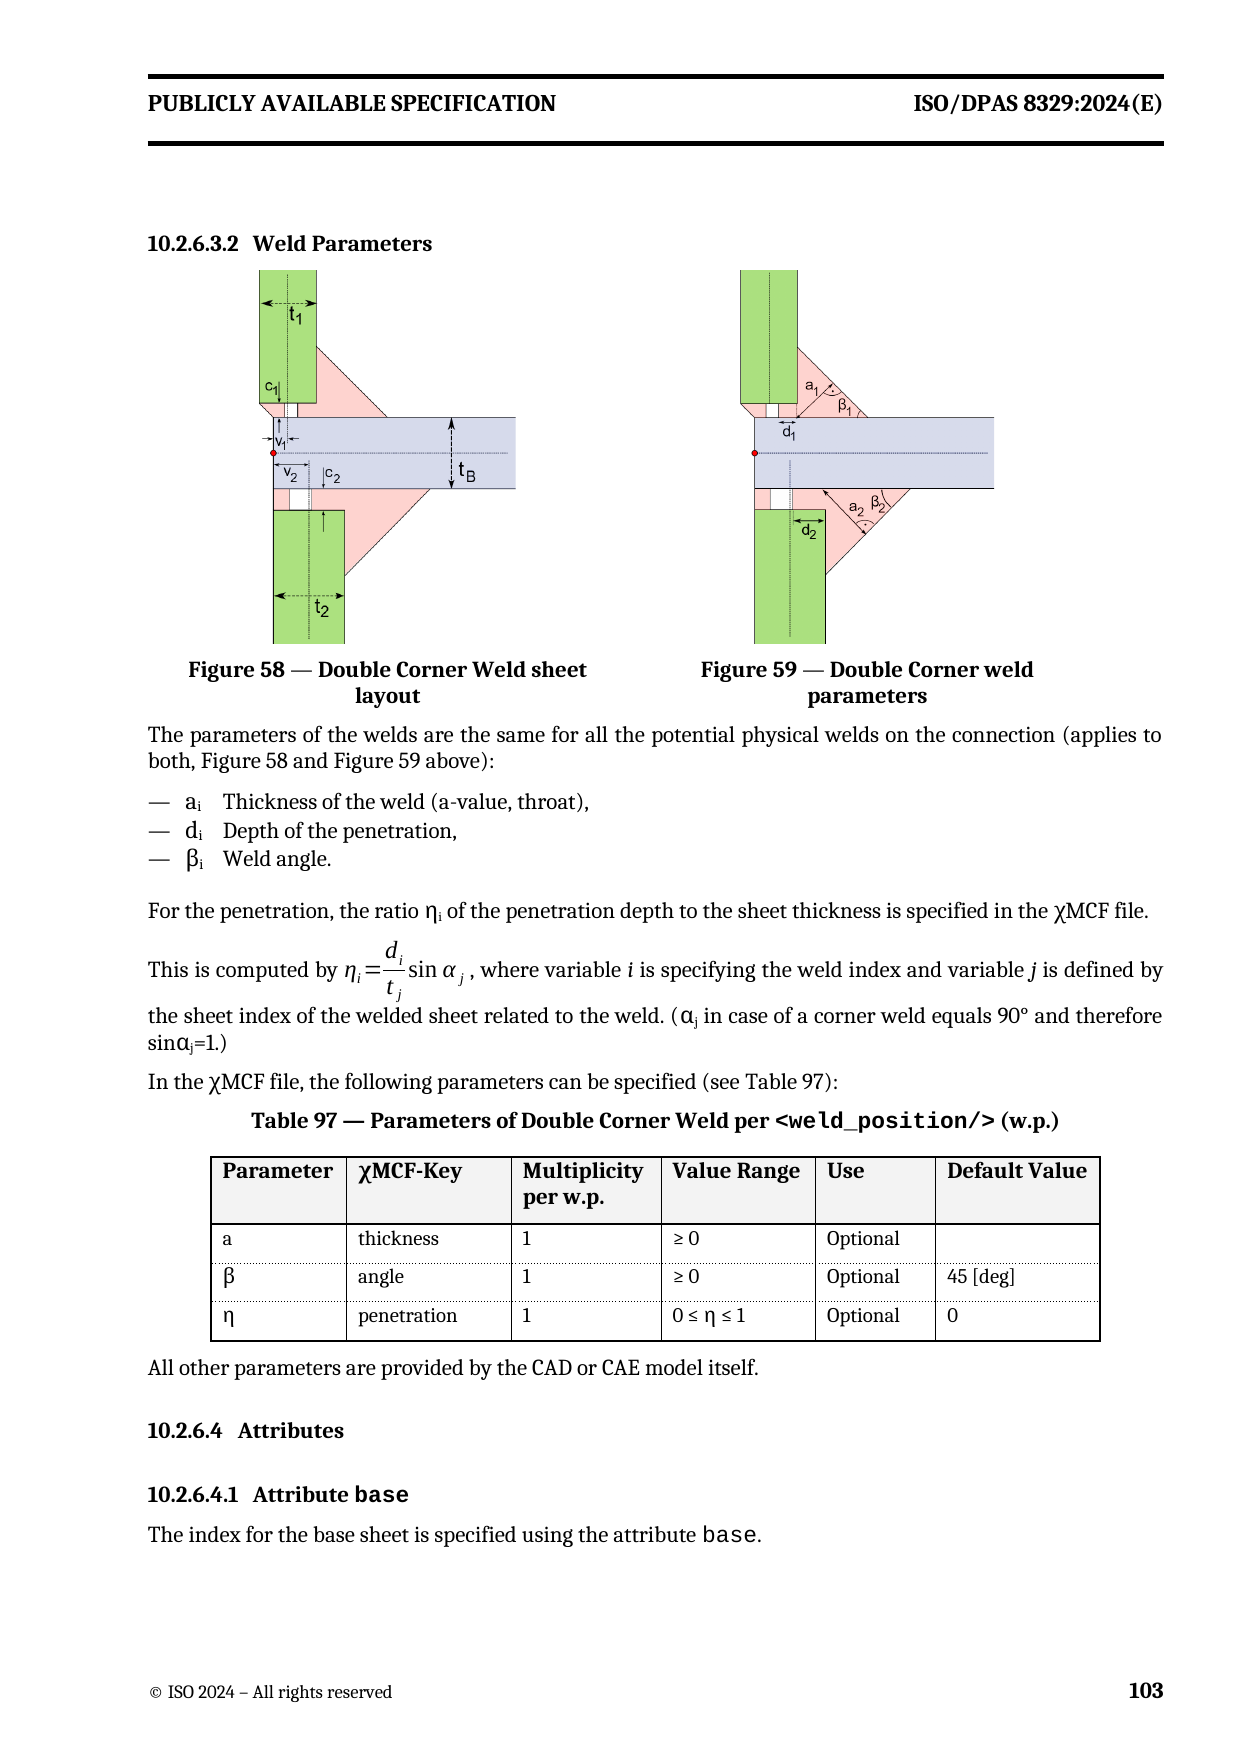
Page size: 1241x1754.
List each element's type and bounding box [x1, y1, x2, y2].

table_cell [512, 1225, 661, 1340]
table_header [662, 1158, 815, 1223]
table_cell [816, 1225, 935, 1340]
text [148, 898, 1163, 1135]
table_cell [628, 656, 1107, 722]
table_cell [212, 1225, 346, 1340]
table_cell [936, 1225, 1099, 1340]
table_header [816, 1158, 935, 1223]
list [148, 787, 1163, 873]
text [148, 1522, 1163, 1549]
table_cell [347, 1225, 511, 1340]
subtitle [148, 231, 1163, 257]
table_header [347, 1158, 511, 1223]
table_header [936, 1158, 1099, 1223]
picture [255, 270, 520, 644]
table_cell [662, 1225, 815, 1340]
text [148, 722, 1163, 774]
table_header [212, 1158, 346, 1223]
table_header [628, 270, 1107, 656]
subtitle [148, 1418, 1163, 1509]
picture [740, 270, 995, 644]
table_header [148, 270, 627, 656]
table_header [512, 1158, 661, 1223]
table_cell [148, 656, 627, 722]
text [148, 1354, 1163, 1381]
